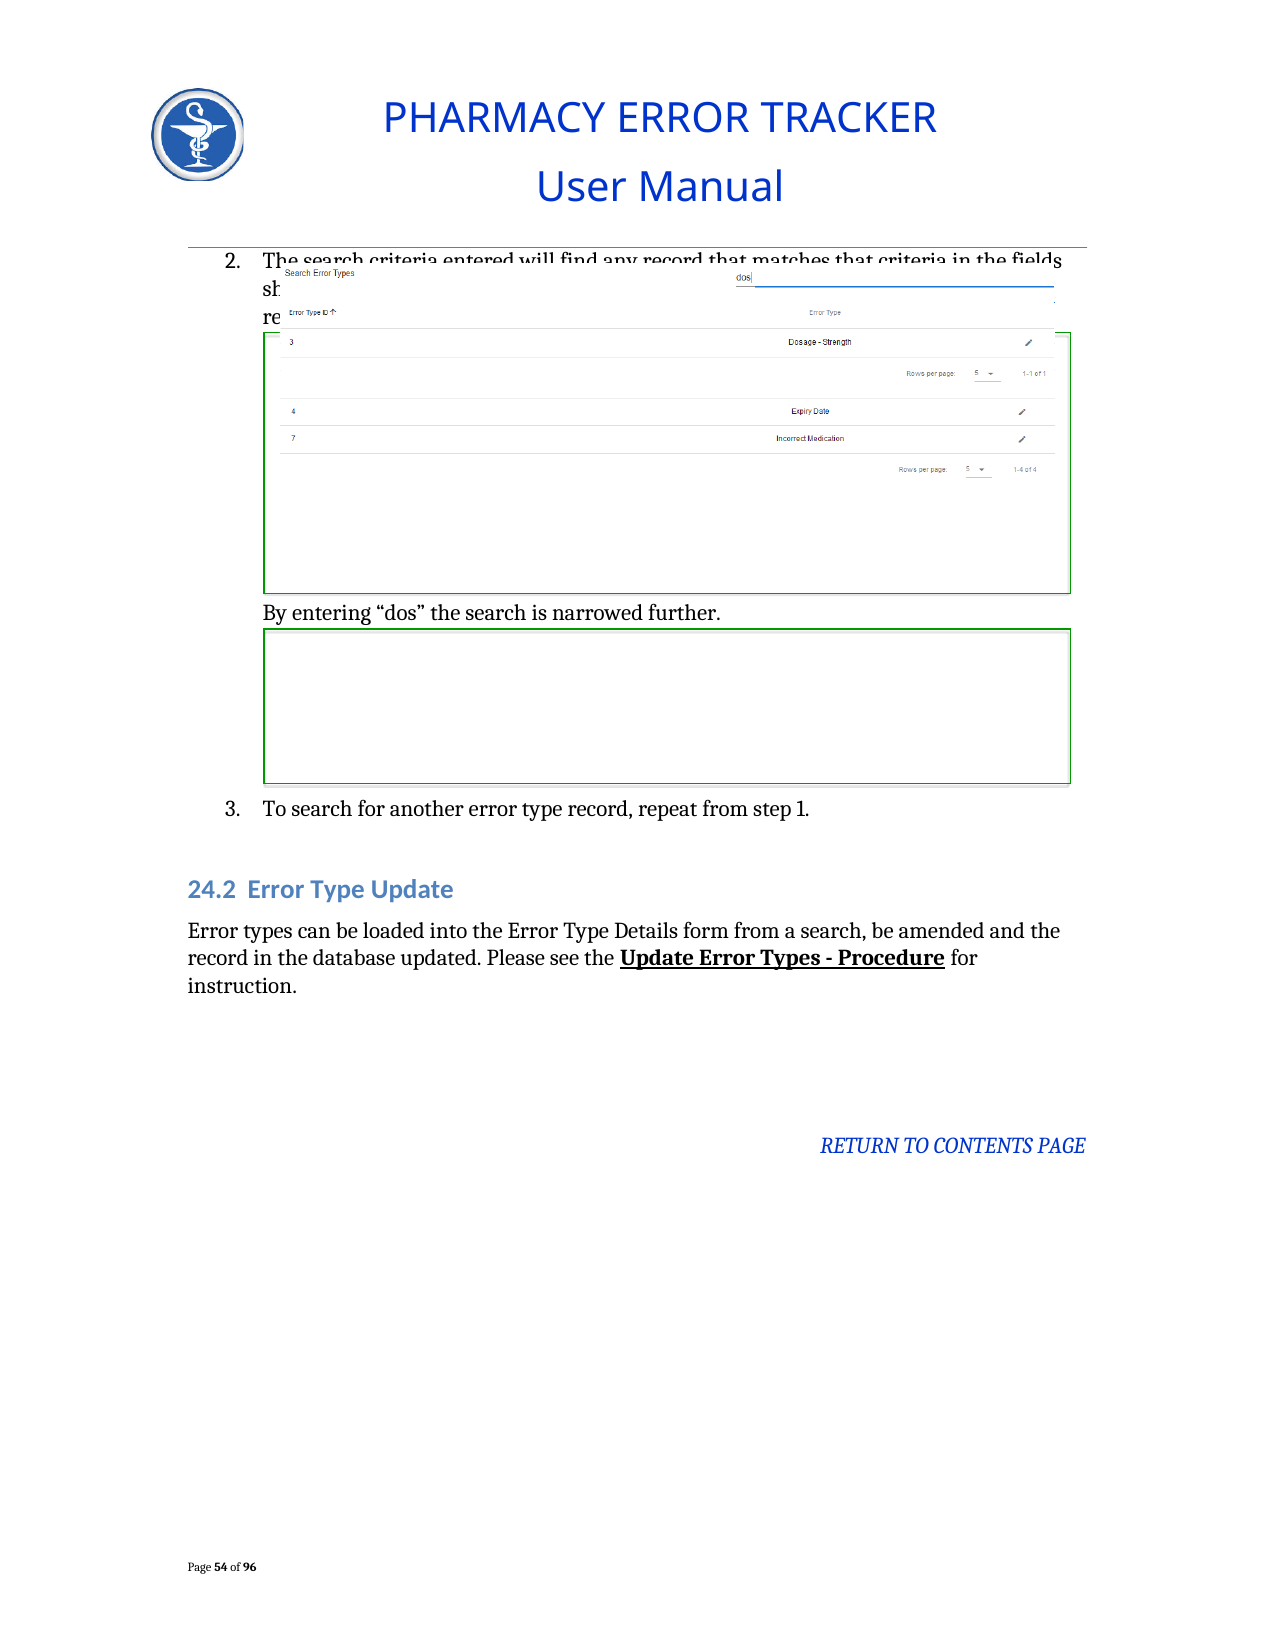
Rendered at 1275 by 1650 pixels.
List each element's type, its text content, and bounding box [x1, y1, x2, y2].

list To search for another error type record, repeat from step 1. [225, 796, 1087, 850]
subtitle Error Type Update [187, 872, 1087, 905]
text RETURN TO CONTENTS PAGE [187, 1133, 1087, 1159]
picture [150, 87, 244, 181]
text Error types can be loaded into the Error Type Details form from a search, be amended and the record in the database updated. Please see the Update Error Types - Procedure for instruction. [187, 917, 1087, 999]
picture [279, 263, 1055, 482]
